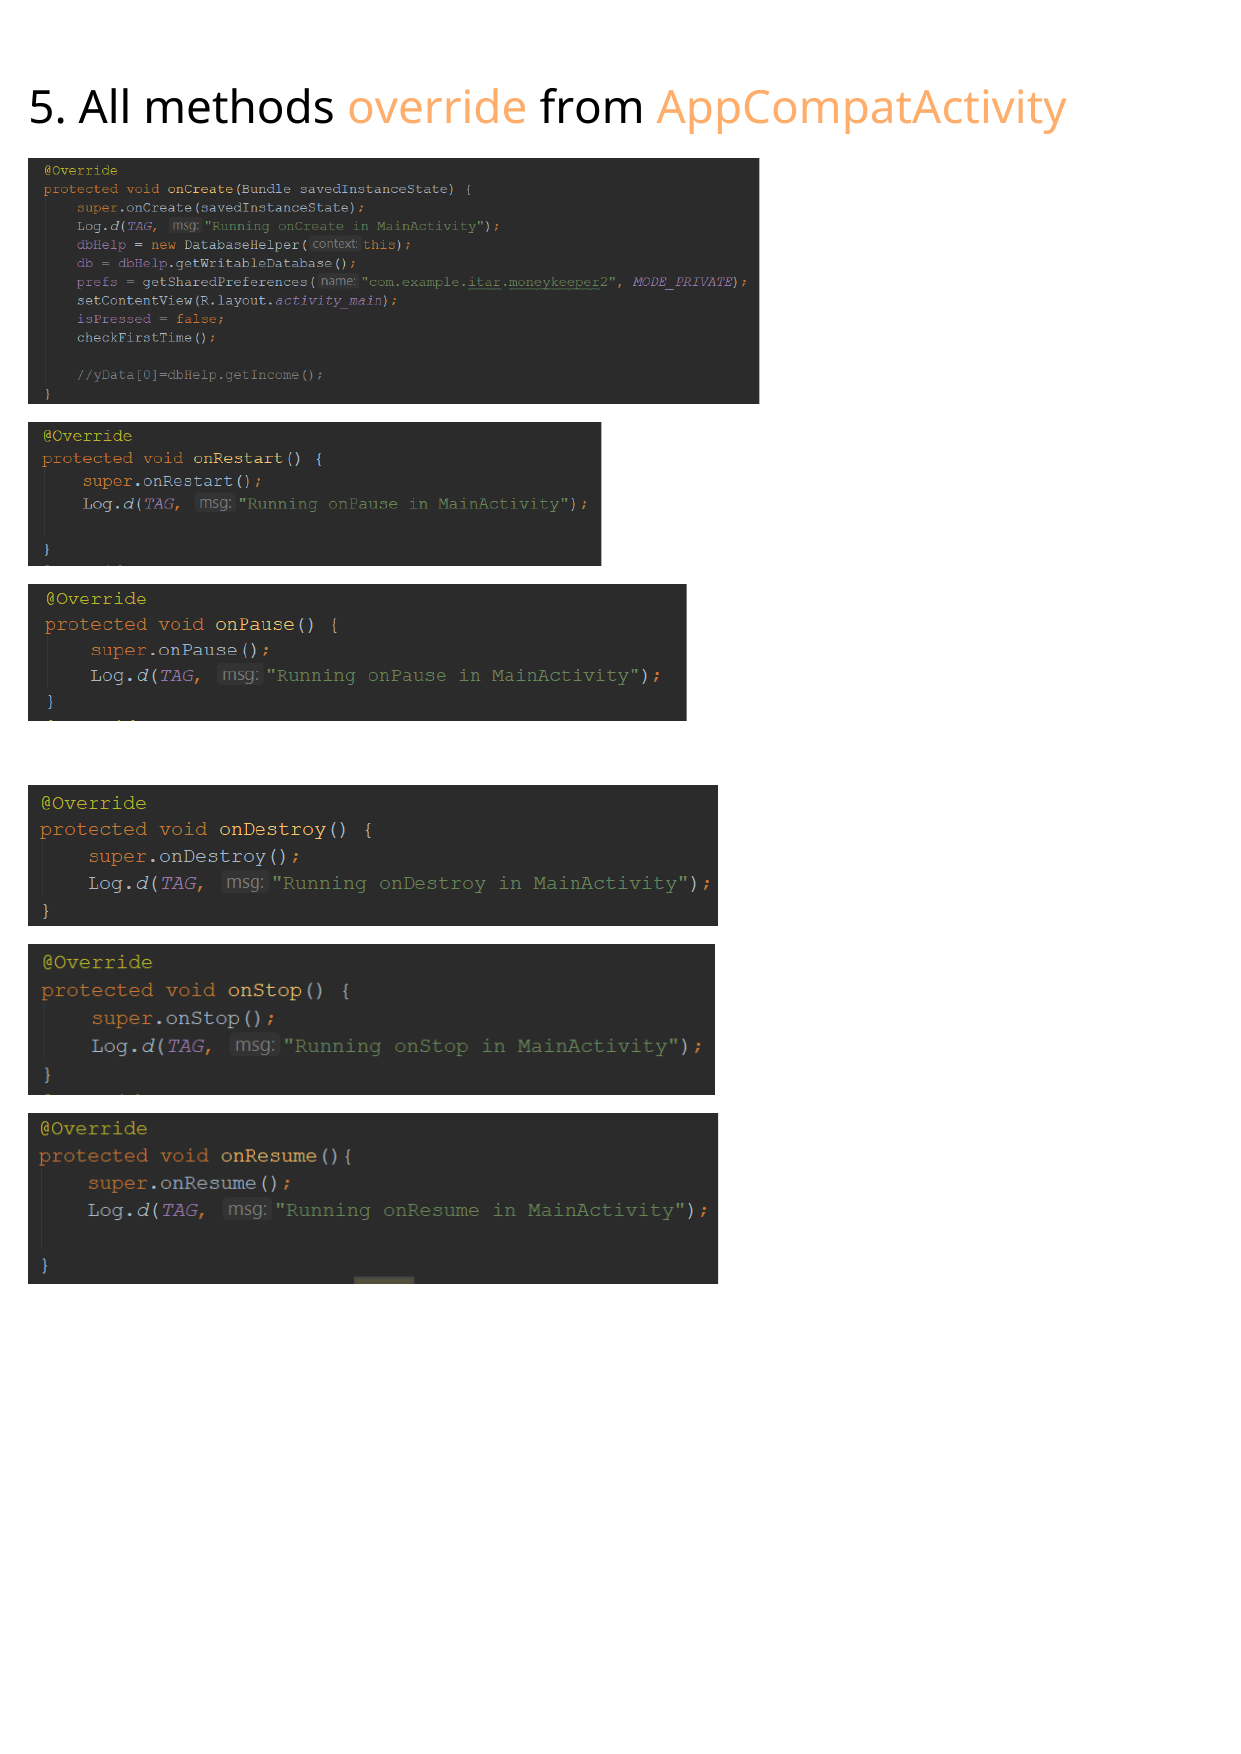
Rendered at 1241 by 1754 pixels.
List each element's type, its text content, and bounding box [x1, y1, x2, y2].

picture [28, 785, 718, 926]
picture [28, 944, 715, 1095]
picture [28, 422, 602, 566]
picture [28, 158, 760, 404]
picture [28, 584, 687, 721]
picture [28, 1113, 719, 1284]
text 5. All methods override from AppCompatActivity [28, 75, 1219, 137]
